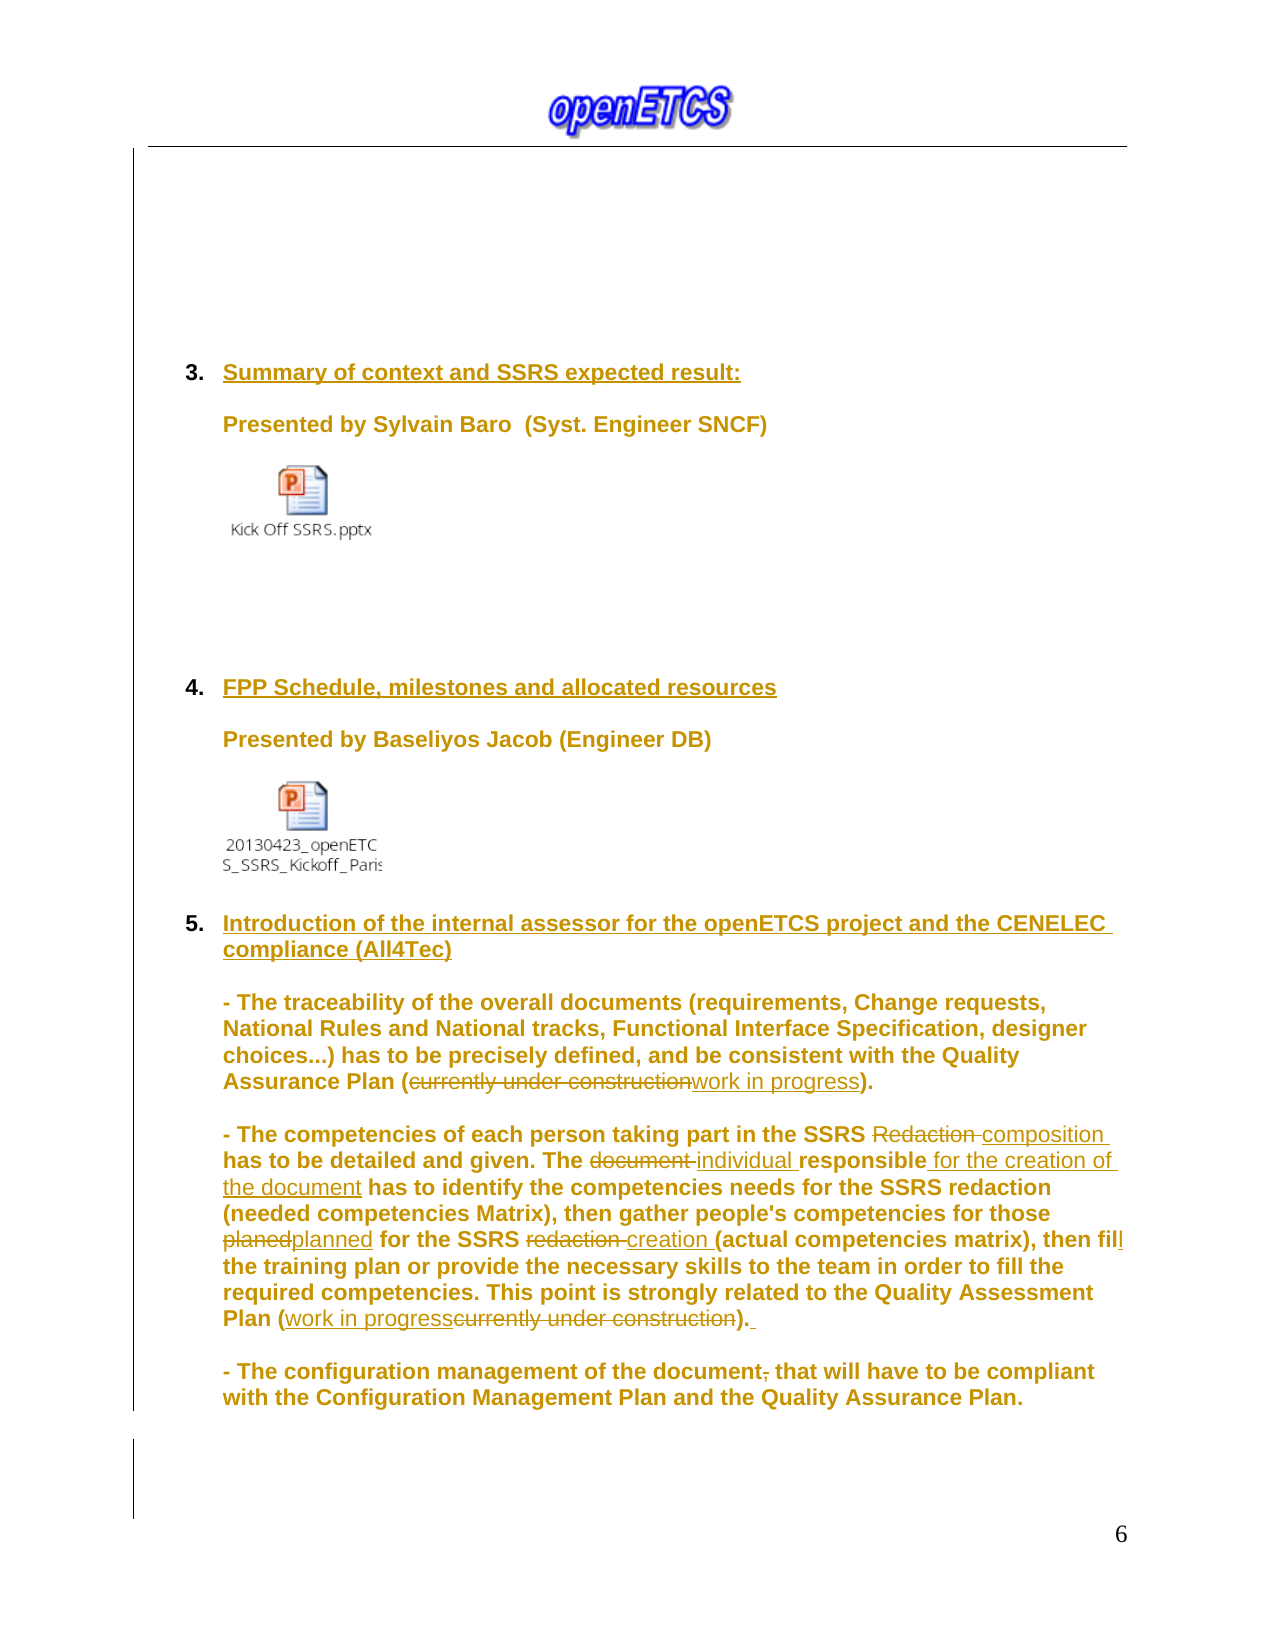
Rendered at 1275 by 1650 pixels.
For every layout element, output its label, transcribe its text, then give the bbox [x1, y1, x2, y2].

picture [539, 73, 736, 144]
list Presented by Sylvain Baro (Syst. Engineer SNCF) [223, 411, 1127, 437]
list Summary of context and SSRS expected result: [185, 358, 1127, 385]
list - The traceability of the overall documents (requirements, Change requests, National Rules and National tracks, Functional Interface Specification, designer choices...) has to be precisely defined, and be consistent with the Quality Assurance Plan (). - The competencies of each person taking part in the SSRS has to be detailed and given. The responsible has to identify the competencies needs for the SSRS redaction (needed competencies Matrix), then gather people's competencies for those for the SSRS (actual competencies matrix), then fil the training plan or provide the necessary skills to the team in order to fill the required competencies. This point is strongly related to the Quality Assessment Plan (). - The configuration management of the document that will have to be compliant with the Configuration Management Plan and the Quality Assurance Plan. [223, 989, 1127, 1439]
list Presented by Baseliyos Jacob (Engineer DB) [223, 726, 1127, 753]
list Introduction of the internal assessor for the openETCS project and the CENELEC compliance (All4Tec) [185, 910, 1127, 963]
list FPP Schedule, milestones and allocated resources [185, 674, 1127, 700]
